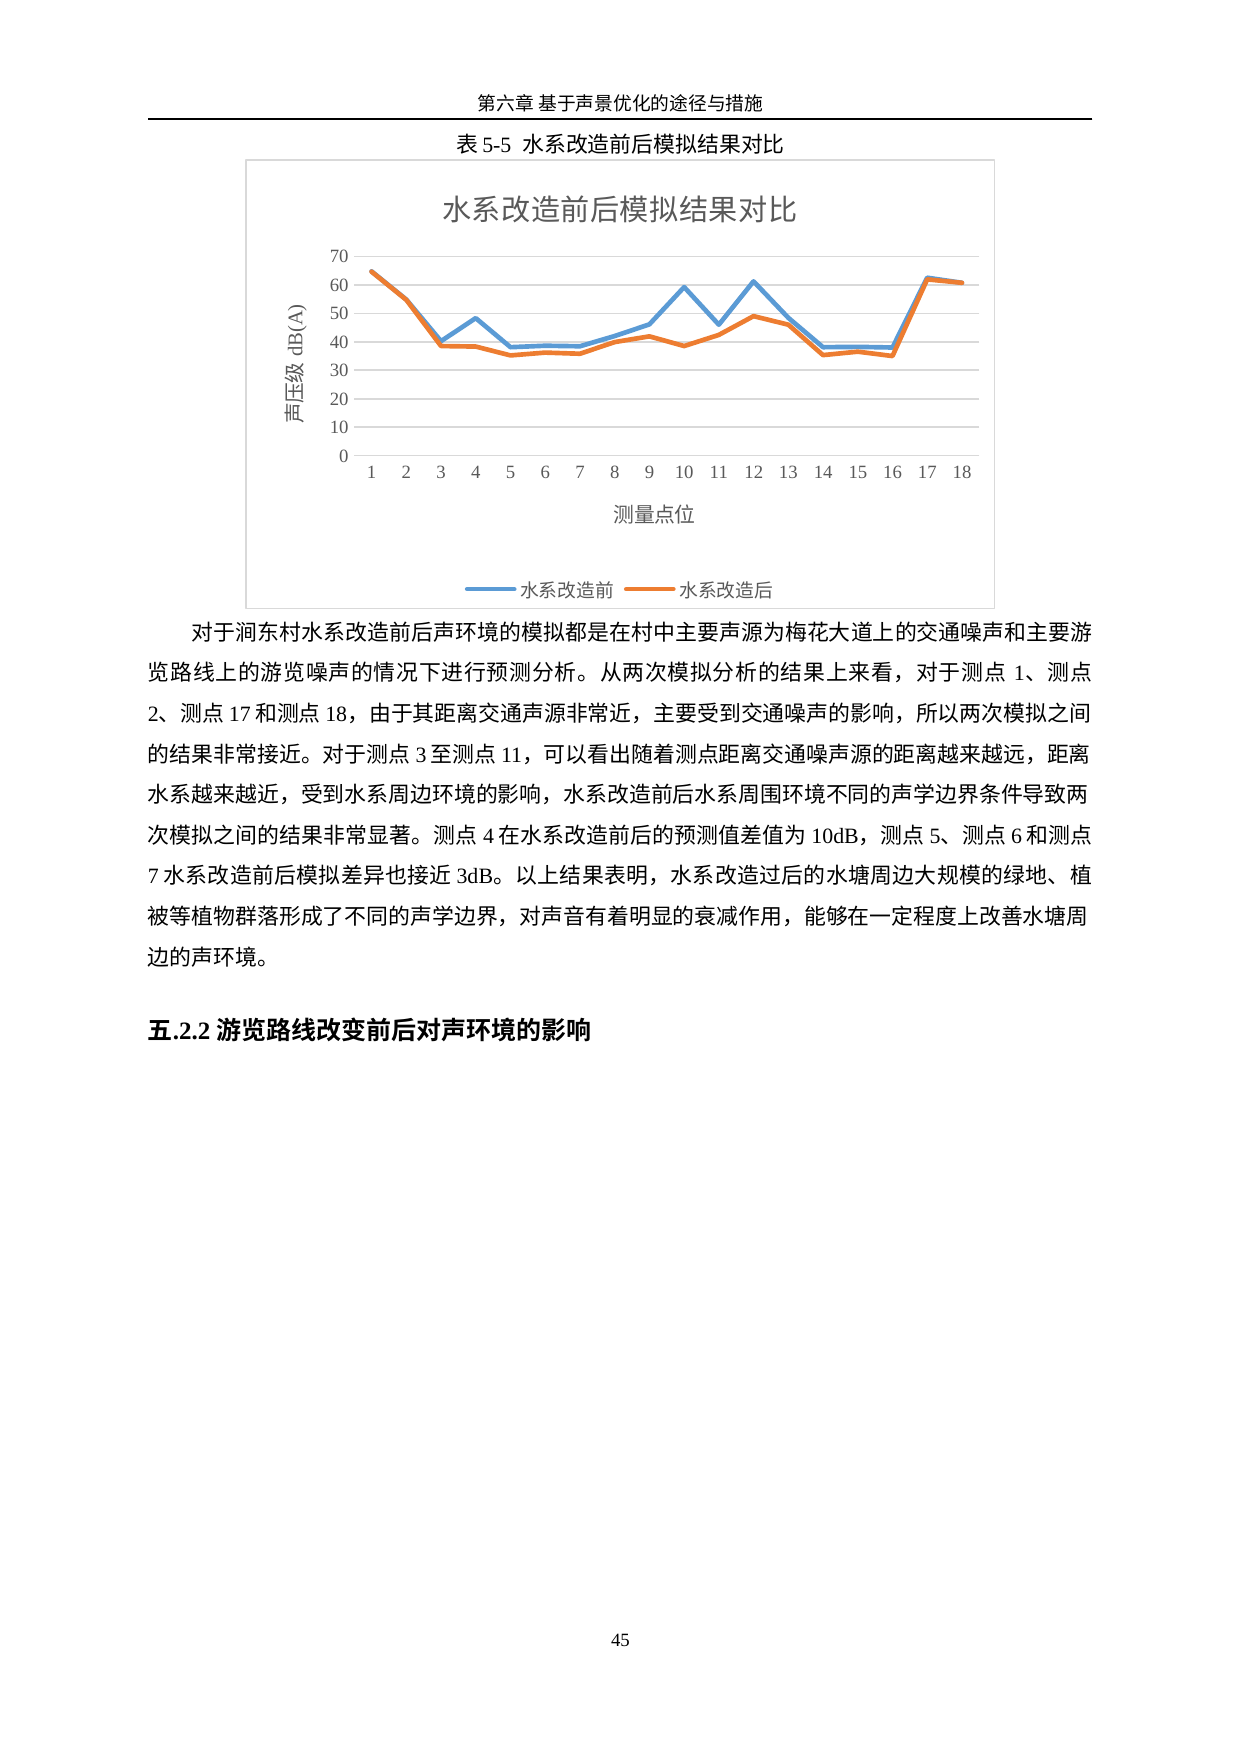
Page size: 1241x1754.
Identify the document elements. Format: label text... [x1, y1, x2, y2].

text 游览路线改变前后对声环境的影响 [148, 996, 1092, 1061]
text 表5-5 水系改造前后模拟结果对比 [148, 127, 1092, 159]
text 对于涧东村水系改造前后声环境的模拟都是在村中主要声源为梅花大道上的交通噪声和主要游览路线上的游览噪声的情况下进行预测分析。从两次模拟分析的结果上来看，对于测点1、测点2、测点17和测点18，由于其距离交通声源非常近，主要受到交通噪声的影响，所以两次模拟之间的结果非常接近。对于测点3至测点11，可以看出随着测点距离交通噪声源的距离越来越远，距离水系越来越近，受到水系周边环境的影响，水系改造前后水系周围环境不同的声学边界条件导致两次模拟之间的结果非常显著。测点4在水系改造前后的预测值差值为10dB，测点5、测点6和测点7水系改造前后模拟差异也接近3dB。以上结果表明，水系改造过后的水塘周边大规模的绿地、植被等植物群落形成了不同的声学边界，对声音有着明显的衰减作用，能够在一定程度上改善水塘周边的声环境。 [148, 614, 1092, 972]
